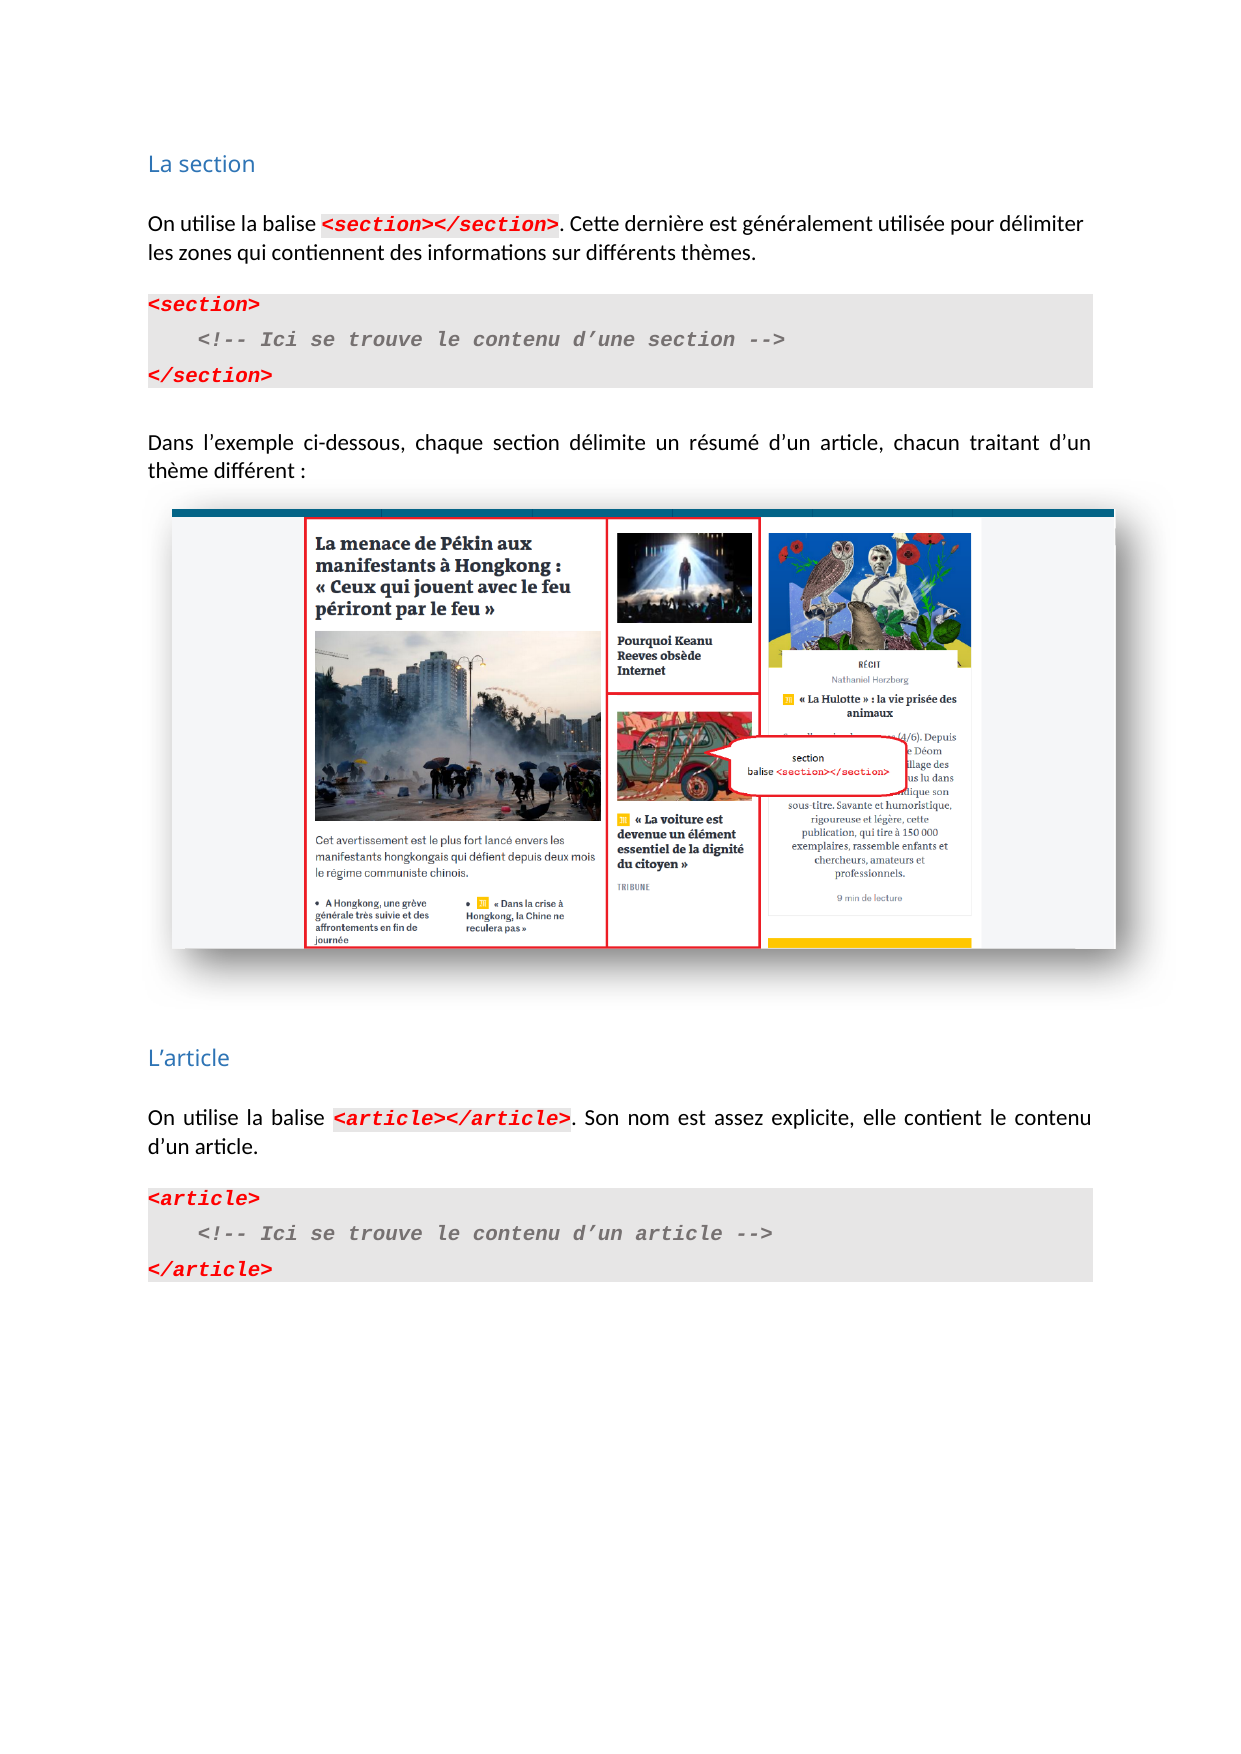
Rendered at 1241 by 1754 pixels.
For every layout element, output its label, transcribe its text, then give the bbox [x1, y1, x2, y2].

picture [172, 509, 1116, 949]
text <!-- Ici se trouve le contenu d’une section --> [148, 329, 1093, 353]
text <!-- Ici se trouve le contenu d’un article --> [148, 1223, 1093, 1247]
subtitle La section [148, 148, 1093, 179]
text </section> [148, 365, 1093, 388]
subtitle L’article [148, 1042, 1093, 1073]
text On utilise la balise <article></article>. Son nom est assez explicite, elle contient le contenu d’un article. [148, 1103, 1093, 1160]
text </article> [148, 1259, 1093, 1282]
text <section> [148, 294, 1093, 318]
text On utilise la balise <section></section>. Cette dernière est généralement utilisée pour délimiter les zones qui contiennent des informations sur différents thèmes. [148, 209, 1093, 266]
text Dans l’exemple ci-dessous, chaque section délimite un résumé d’un article, chacun traitant d’un thème différent : [148, 428, 1093, 484]
text <article> [148, 1188, 1093, 1212]
